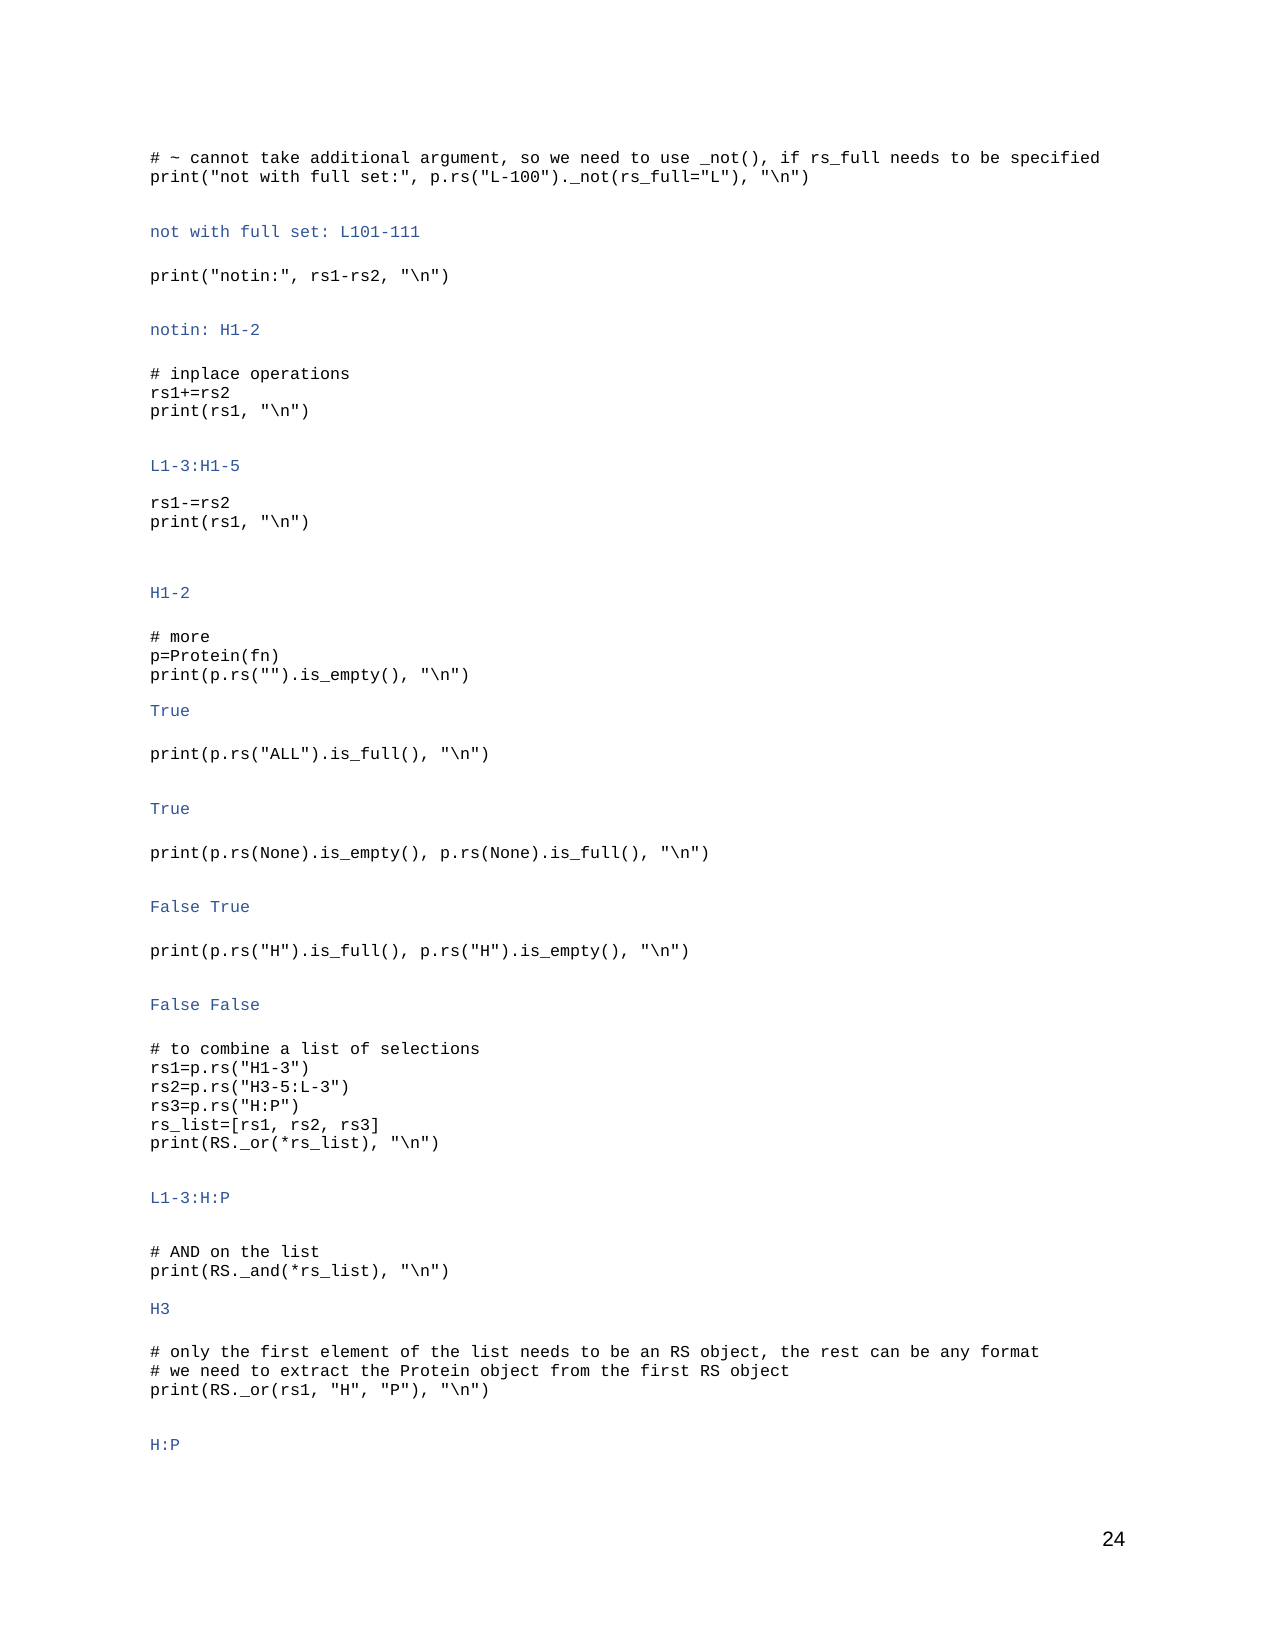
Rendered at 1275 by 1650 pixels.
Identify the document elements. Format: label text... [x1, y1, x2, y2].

text # inplace operations rs1+=rs2 print(rs1, "\n") [150, 365, 1125, 441]
text print(p.rs("ALL").is_full(), "\n") [150, 746, 1125, 784]
text L1-3:H:P [150, 1189, 1125, 1227]
text L1-3:H1-5 rs1-=rs2 print(rs1, "\n") [150, 457, 1125, 533]
text print(p.rs(None).is_empty(), p.rs(None).is_full(), "\n") [150, 844, 1125, 882]
text print("notin:", rs1-rs2, "\n") [150, 267, 1125, 305]
text H1-2 [150, 585, 1125, 604]
text print(p.rs("H").is_full(), p.rs("H").is_empty(), "\n") [150, 942, 1125, 980]
text False True [150, 898, 1125, 917]
text True [150, 702, 1125, 721]
text False False [150, 997, 1125, 1016]
text # more p=Protein(fn) print(p.rs("").is_empty(), "\n") [150, 629, 1125, 685]
text not with full set: L101-111 [150, 223, 1125, 242]
text # ~ cannot take additional argument, so we need to use _not(), if rs_full needs to be specified print("not with full set:", p.rs("L-100")._not(rs_full="L"), "\n") [150, 150, 1125, 207]
text # to combine a list of selections rs1=p.rs("H1-3") rs2=p.rs("H3-5:L-3") rs3=p.rs("H:P") rs_list=[rs1, rs2, rs3] print(RS._or(*rs_list), "\n") [150, 1041, 1125, 1173]
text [150, 1436, 1125, 1474]
text # AND on the list print(RS._and(*rs_list), "\n") H3 [150, 1244, 1125, 1319]
text notin: H1-2 [150, 321, 1125, 340]
text True [150, 800, 1125, 819]
text # only the first element of the list needs to be an RS object, the rest can be any format # we need to extract the Protein object from the first RS object print(RS._or(rs1, "H", "P"), "\n") [150, 1344, 1125, 1419]
